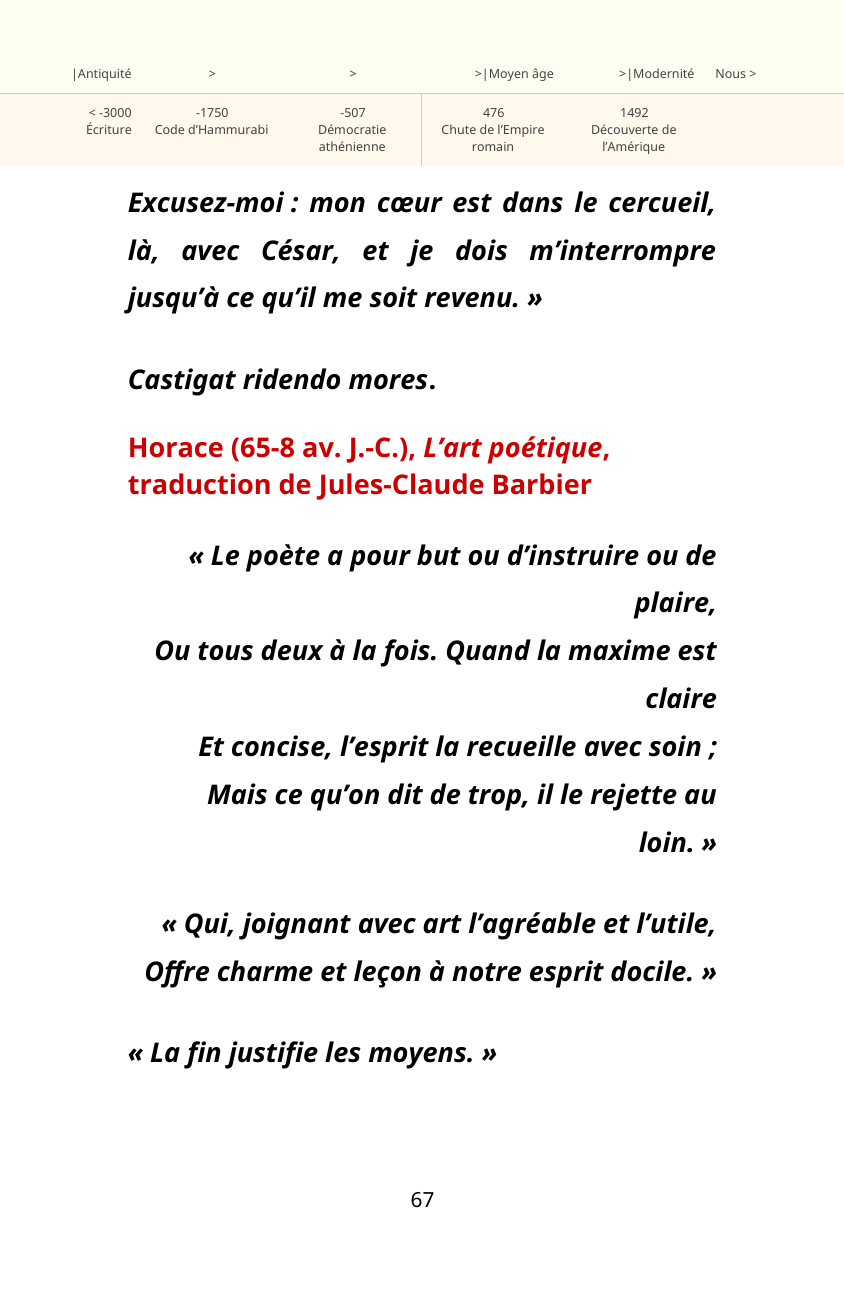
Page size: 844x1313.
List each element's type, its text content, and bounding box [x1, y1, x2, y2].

subtitle « La fin justifie les moyens. » [128, 1034, 717, 1071]
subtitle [128, 183, 717, 316]
subtitle « Qui, joignant avec art l’agréable et l’utile, Offre charme et leçon à notre esprit docile. » [128, 905, 717, 989]
subtitle Horace (65-8 av. J.-C.), L’art poétique, traduction de Jules-Claude Barbier [128, 429, 717, 503]
subtitle « Le poète a pour but ou d’instruire ou de plaire, Ou tous deux à la fois. Quand la maxime est claire Et concise, l’esprit la recueille avec soin ; Mais ce qu’on dit de trop, il le rejette au loin. » [128, 536, 717, 860]
subtitle Castigat ridendo mores. [128, 360, 717, 397]
